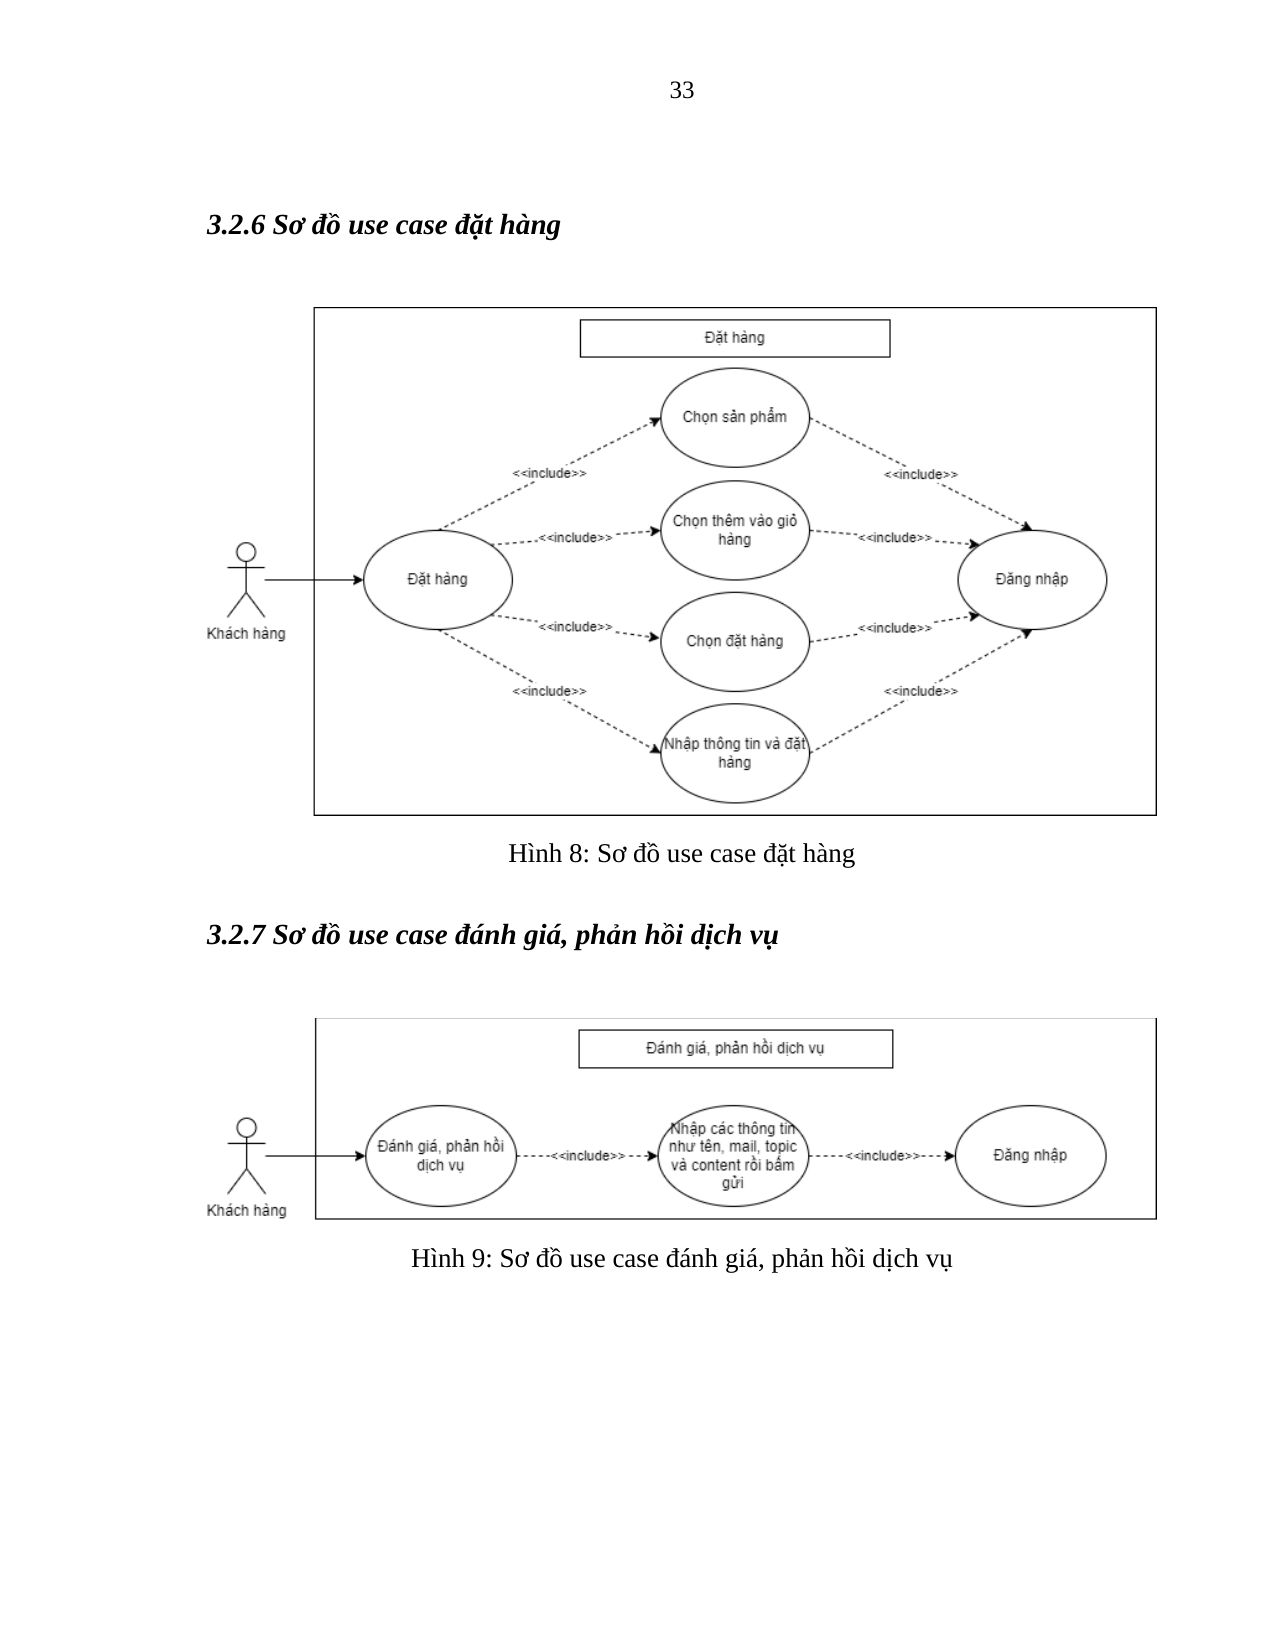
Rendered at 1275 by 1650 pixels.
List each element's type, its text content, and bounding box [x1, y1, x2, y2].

picture [206, 307, 1157, 816]
text Hình 8: Sơ đồ use case đặt hàng [207, 837, 1157, 868]
text 3.2.7 Sơ đồ use case đánh giá, phản hồi dịch vụ [207, 917, 1157, 951]
picture [206, 1018, 1157, 1221]
text 3.2.6 Sơ đồ use case đặt hàng [207, 207, 1157, 240]
text Hình 9: Sơ đồ use case đánh giá, phản hồi dịch vụ [207, 1242, 1157, 1273]
